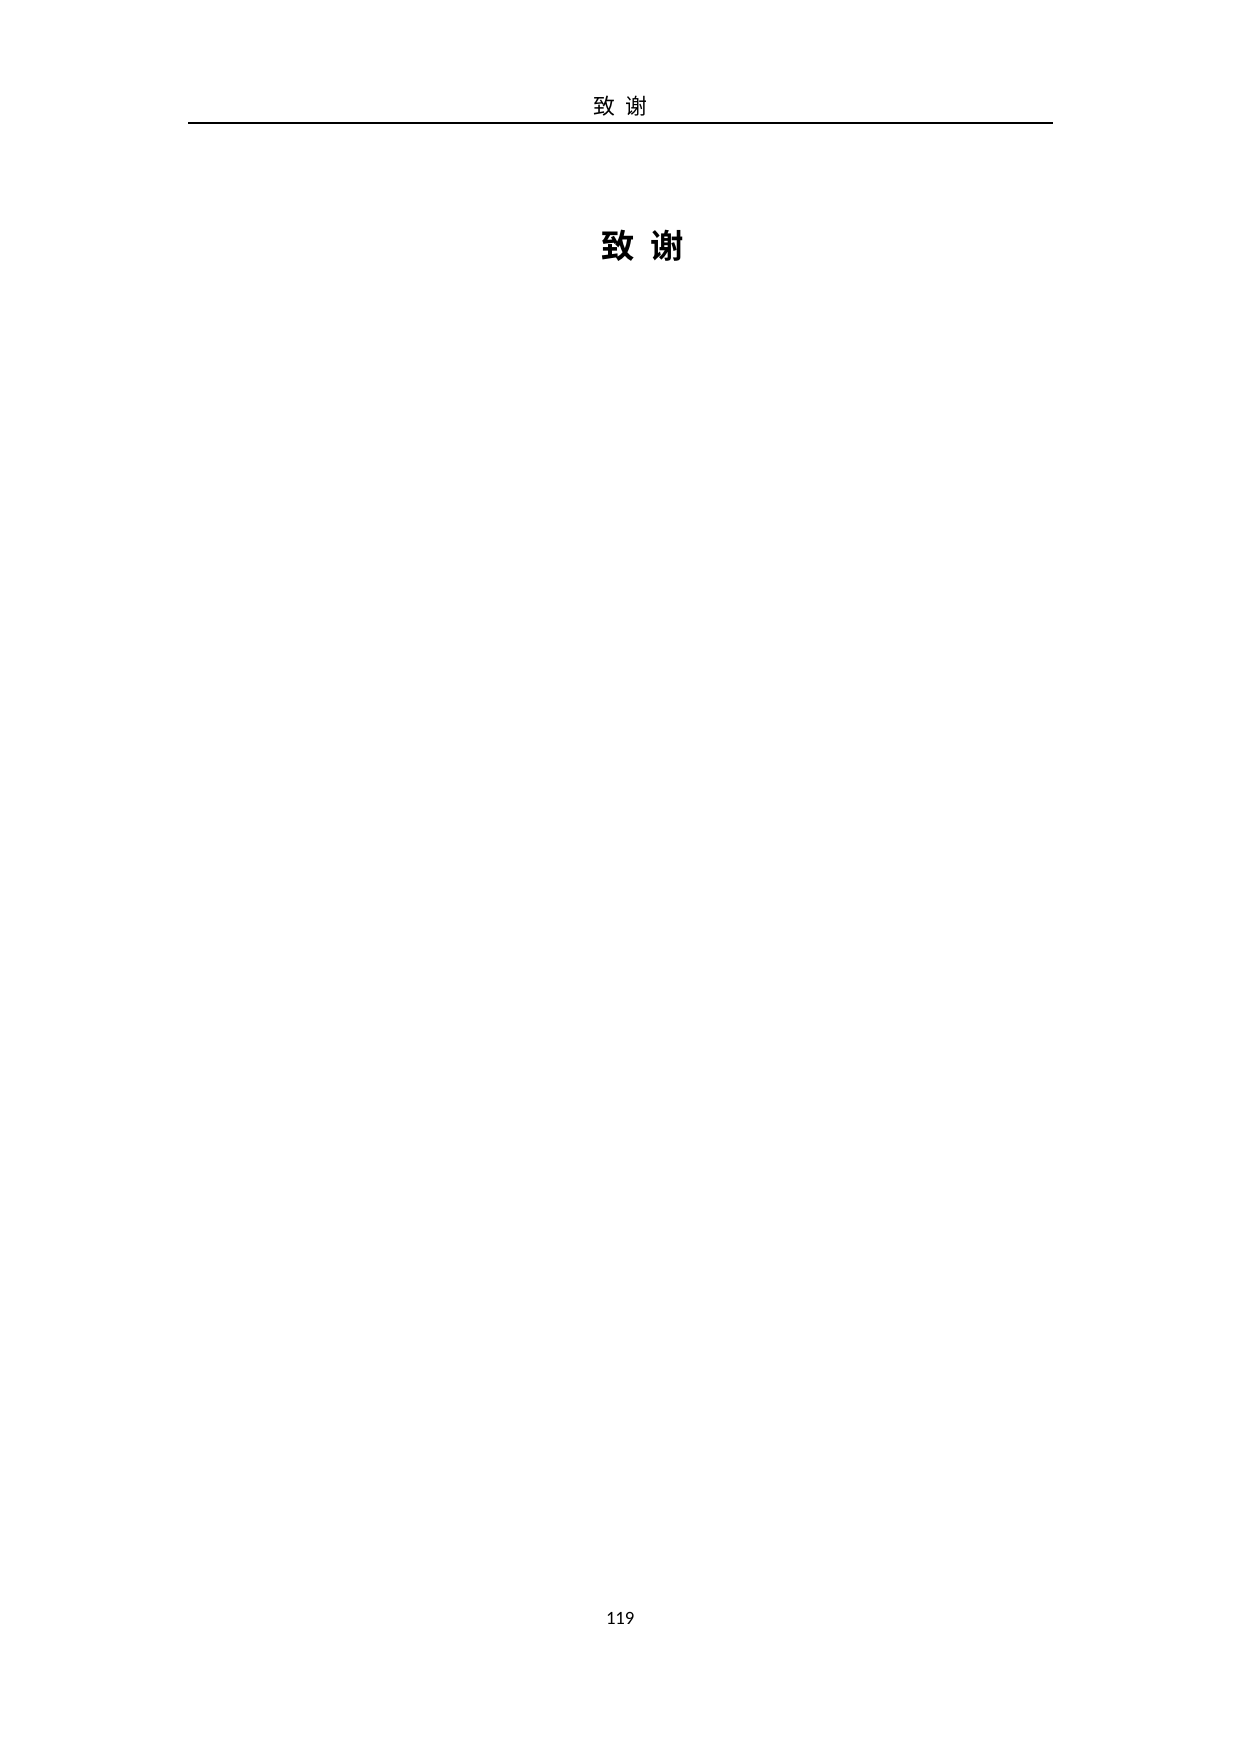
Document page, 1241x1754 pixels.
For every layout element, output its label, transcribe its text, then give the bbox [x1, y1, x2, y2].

subtitle 致 谢 [232, 212, 1053, 277]
